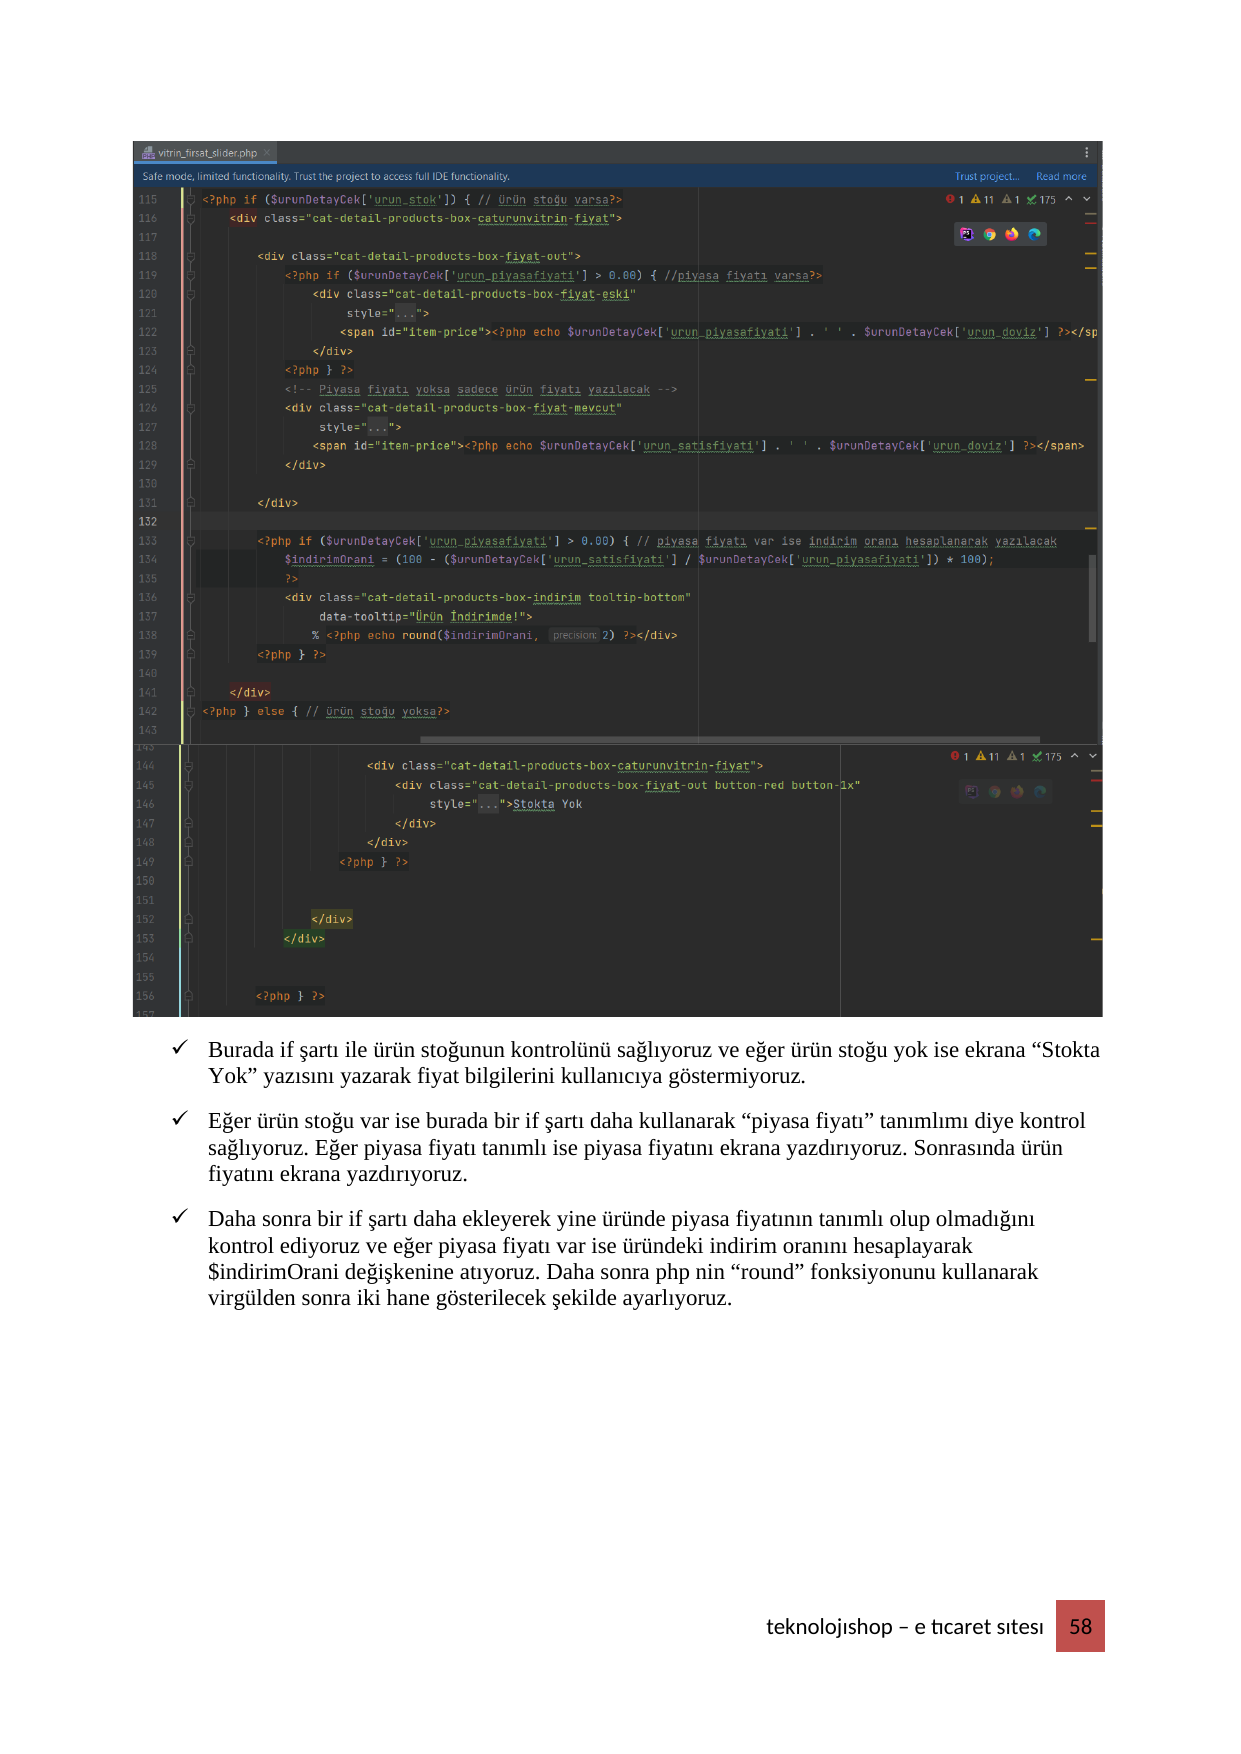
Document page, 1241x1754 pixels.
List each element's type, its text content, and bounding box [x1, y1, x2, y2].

list Eğer ürün stoğu var ise burada bir if şartı daha kullanarak “piyasa fiyatı” tanımlımı diye kontrol sağlıyoruz. Eğer piyasa fiyatı tanımlı ise piyasa fiyatını ekrana yazdırıyoruz. Sonrasında ürün fiyatını ekrana yazdırıyoruz. [170, 1107, 1105, 1186]
picture [132, 141, 1103, 1017]
list Daha sonra bir if şartı daha ekleyerek yine üründe piyasa fiyatının tanımlı olup olmadığını kontrol ediyoruz ve eğer piyasa fiyatı var ise üründeki indirim oranını hesaplayarak $indirimOrani değişkenine atıyoruz. Daha sonra php nin “round” fonksiyonunu kullanarak virgülden sonra iki hane gösterilecek şekilde ayarlıyoruz. [170, 1205, 1105, 1311]
list Burada if şartı ile ürün stoğunun kontrolünü sağlıyoruz ve eğer ürün stoğu yok ise ekrana “Stokta Yok” yazısını yazarak fiyat bilgilerini kullanıcıya göstermiyoruz. [170, 1036, 1105, 1088]
